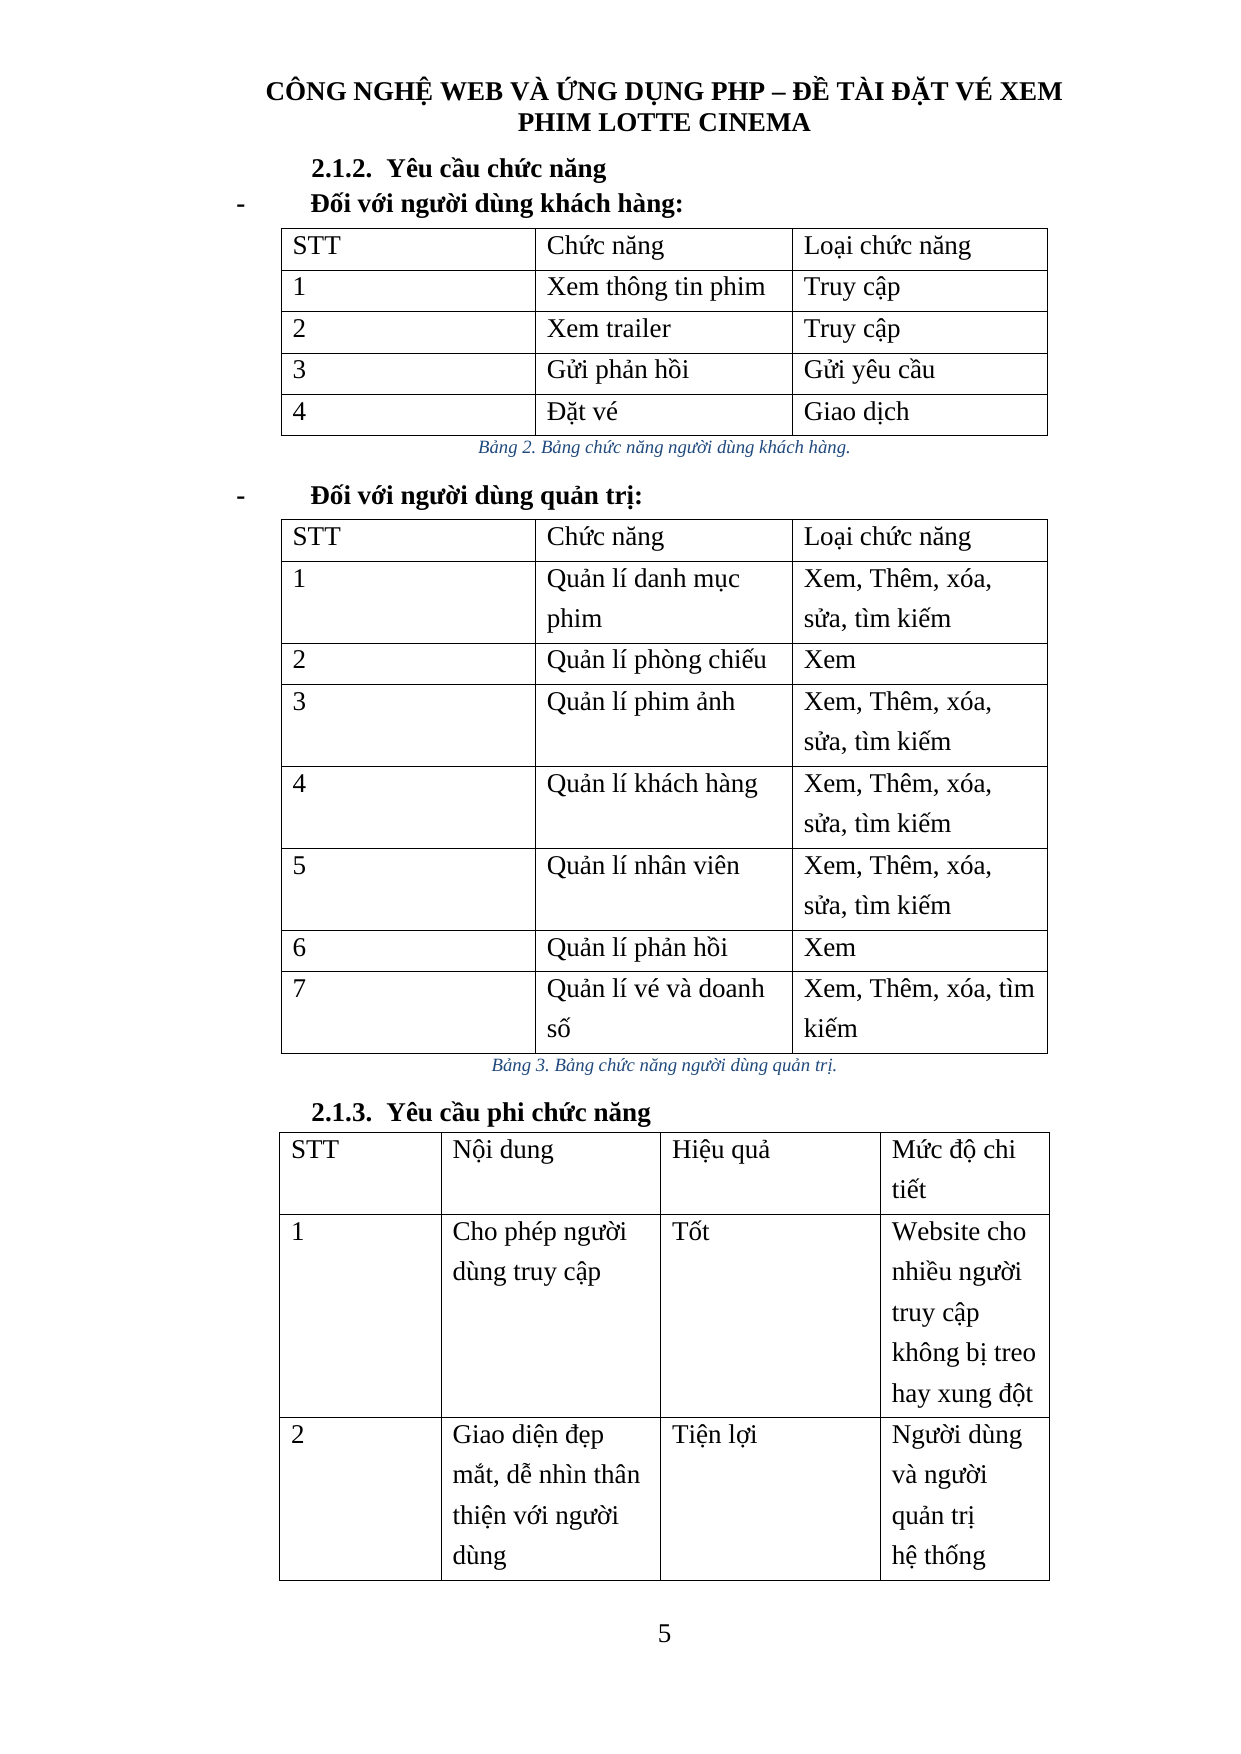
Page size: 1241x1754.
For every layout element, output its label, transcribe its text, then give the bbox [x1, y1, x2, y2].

table_cell Tiện lợi [661, 1418, 880, 1580]
table_cell 5 [282, 849, 535, 929]
table_cell Quản lí nhân viên [536, 849, 792, 929]
table_cell Website cho nhiều người truy cập không bị treo hay xung đột [881, 1215, 1049, 1417]
table_cell Cho phép người dùng truy cập [442, 1215, 660, 1417]
table_cell Quản lí vé và doanh số [536, 972, 792, 1053]
table_cell 4 [282, 767, 535, 848]
table_cell 2 [282, 644, 535, 684]
list Đối với người dùng khách hàng: [236, 188, 1092, 219]
table_header Loại chức năng [793, 229, 1047, 269]
table_cell Xem [793, 644, 1047, 684]
table_cell Giao dịch [793, 395, 1047, 435]
table_cell Xem trailer [536, 312, 792, 352]
table_cell 1 [280, 1215, 441, 1417]
table_cell Truy cập [793, 271, 1047, 311]
table_cell 7 [282, 972, 535, 1053]
table_cell Xem thông tin phim [536, 271, 792, 311]
table_header Nội dung [442, 1133, 660, 1214]
text Bảng . Bảng chức năng người dùng khách hàng. [236, 436, 1092, 458]
table_cell Gửi yêu cầu [793, 354, 1047, 394]
table_cell Xem, Thêm, xóa, sửa, tìm kiếm [793, 767, 1047, 848]
table_cell Quản lí phòng chiếu [536, 644, 792, 684]
table_cell 1 [282, 562, 535, 642]
table_header Chức năng [536, 520, 792, 561]
table_cell 3 [282, 354, 535, 394]
table_header STT [282, 229, 535, 269]
table_cell Xem, Thêm, xóa, sửa, tìm kiếm [793, 685, 1047, 766]
table_cell Xem, Thêm, xóa, tìm kiếm [793, 972, 1047, 1053]
table_cell Quản lí khách hàng [536, 767, 792, 848]
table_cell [442, 1418, 660, 1580]
subtitle Yêu cầu phi chức năng [311, 1096, 1092, 1127]
text Bảng . Bảng chức năng người dùng quản trị. [236, 1054, 1092, 1076]
table_cell Quản lí phim ảnh [536, 685, 792, 766]
table_cell 1 [282, 271, 535, 311]
subtitle Yêu cầu chức năng [311, 152, 1092, 183]
table_cell Xem [793, 931, 1047, 971]
table_cell Xem, Thêm, xóa, sửa, tìm kiếm [793, 562, 1047, 642]
table_header Hiệu quả [661, 1133, 880, 1214]
table_header Loại chức năng [793, 520, 1047, 561]
table_cell Quản lí danh mục phim [536, 562, 792, 642]
table_cell 2 [280, 1418, 441, 1580]
table_cell 3 [282, 685, 535, 766]
table_header STT [280, 1133, 441, 1214]
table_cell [881, 1418, 1049, 1580]
table_cell Quản lí phản hồi [536, 931, 792, 971]
table_cell 4 [282, 395, 535, 435]
table_cell Tốt [661, 1215, 880, 1417]
table_cell Đặt vé [536, 395, 792, 435]
table_header Chức năng [536, 229, 792, 269]
table_header Mức độ chi tiết [881, 1133, 1049, 1214]
table_cell 2 [282, 312, 535, 352]
list Đối với người dùng quản trị: [236, 479, 1092, 510]
table_header STT [282, 520, 535, 561]
table_cell Xem, Thêm, xóa, sửa, tìm kiếm [793, 849, 1047, 929]
table_cell 6 [282, 931, 535, 971]
table_cell Truy cập [793, 312, 1047, 352]
table_cell Gửi phản hồi [536, 354, 792, 394]
